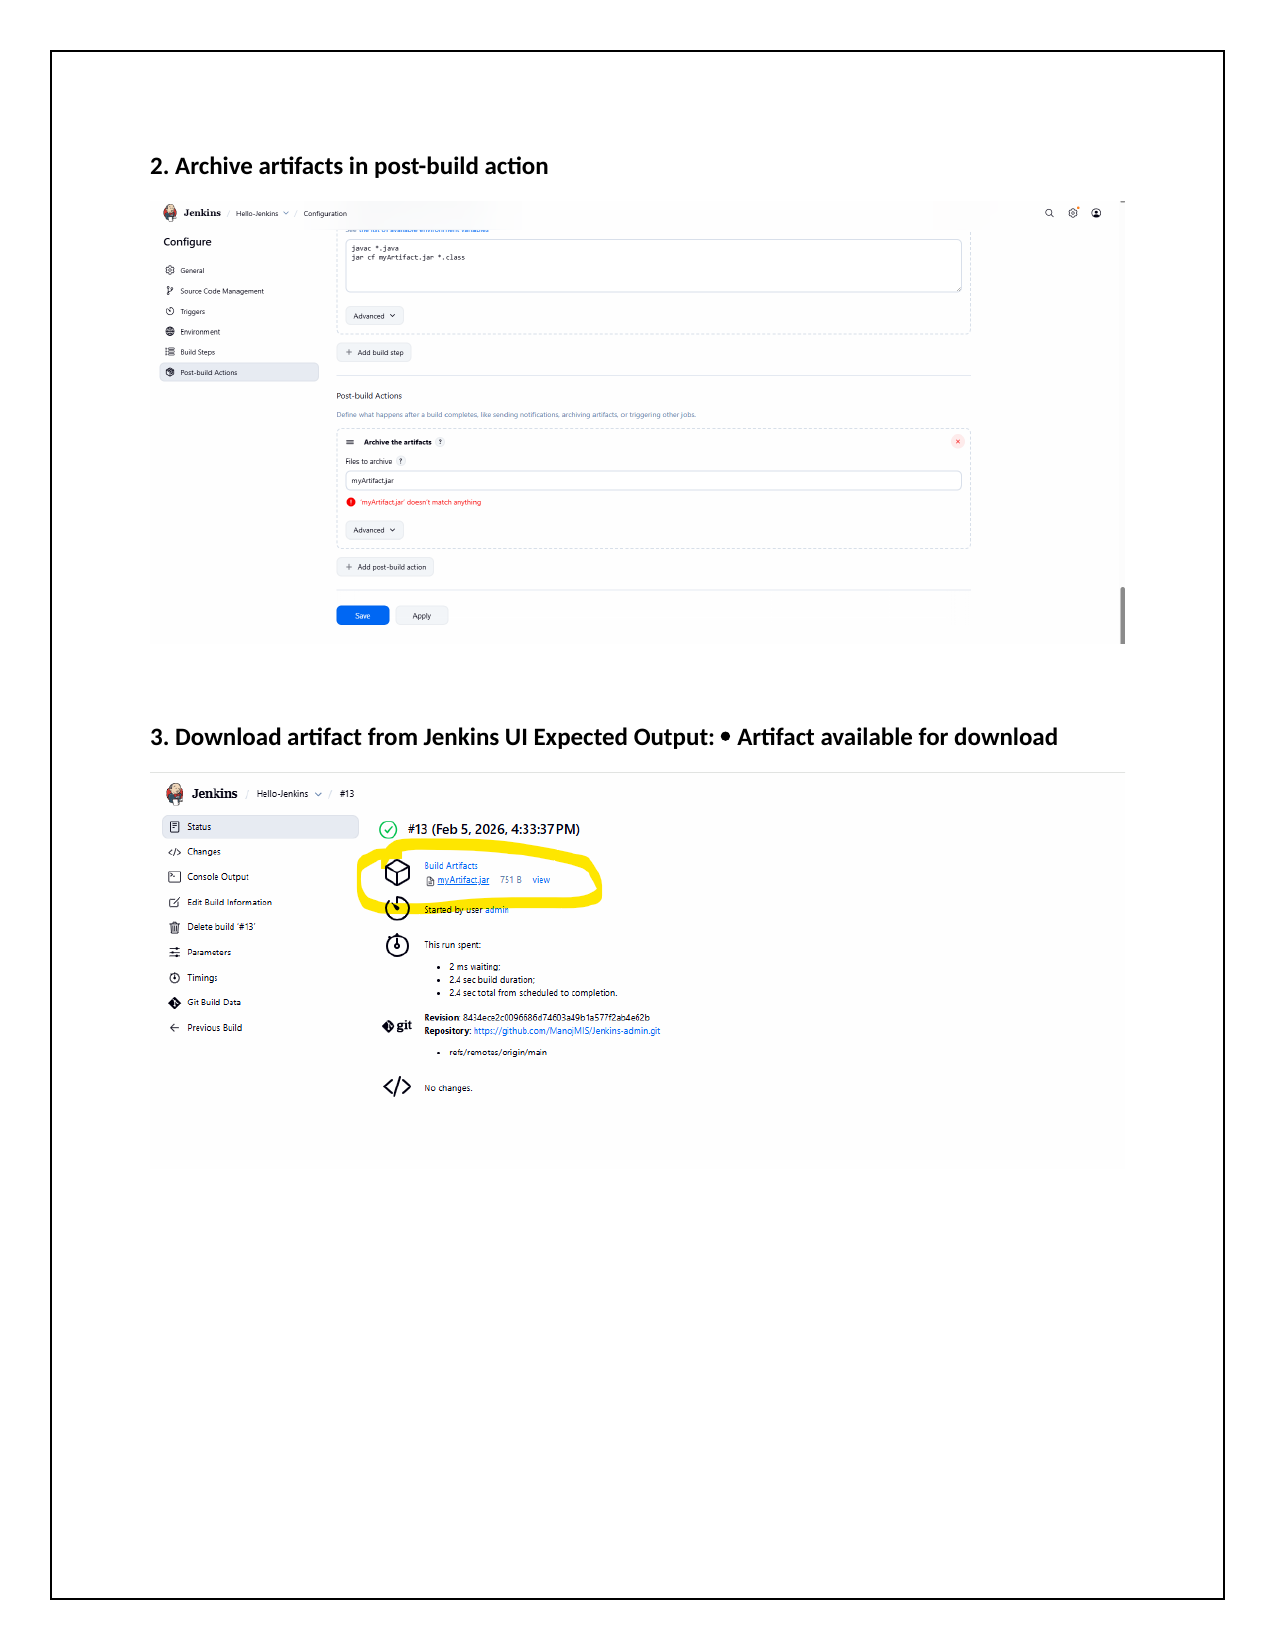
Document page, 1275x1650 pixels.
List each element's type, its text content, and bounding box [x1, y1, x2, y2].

text 3. Download artifact from Jenkins UI Expected Output:  Artifact available for download [150, 721, 1125, 751]
text 2. Archive artifacts in post-build action [150, 150, 1125, 181]
picture [150, 772, 1125, 1169]
picture [150, 201, 1125, 644]
